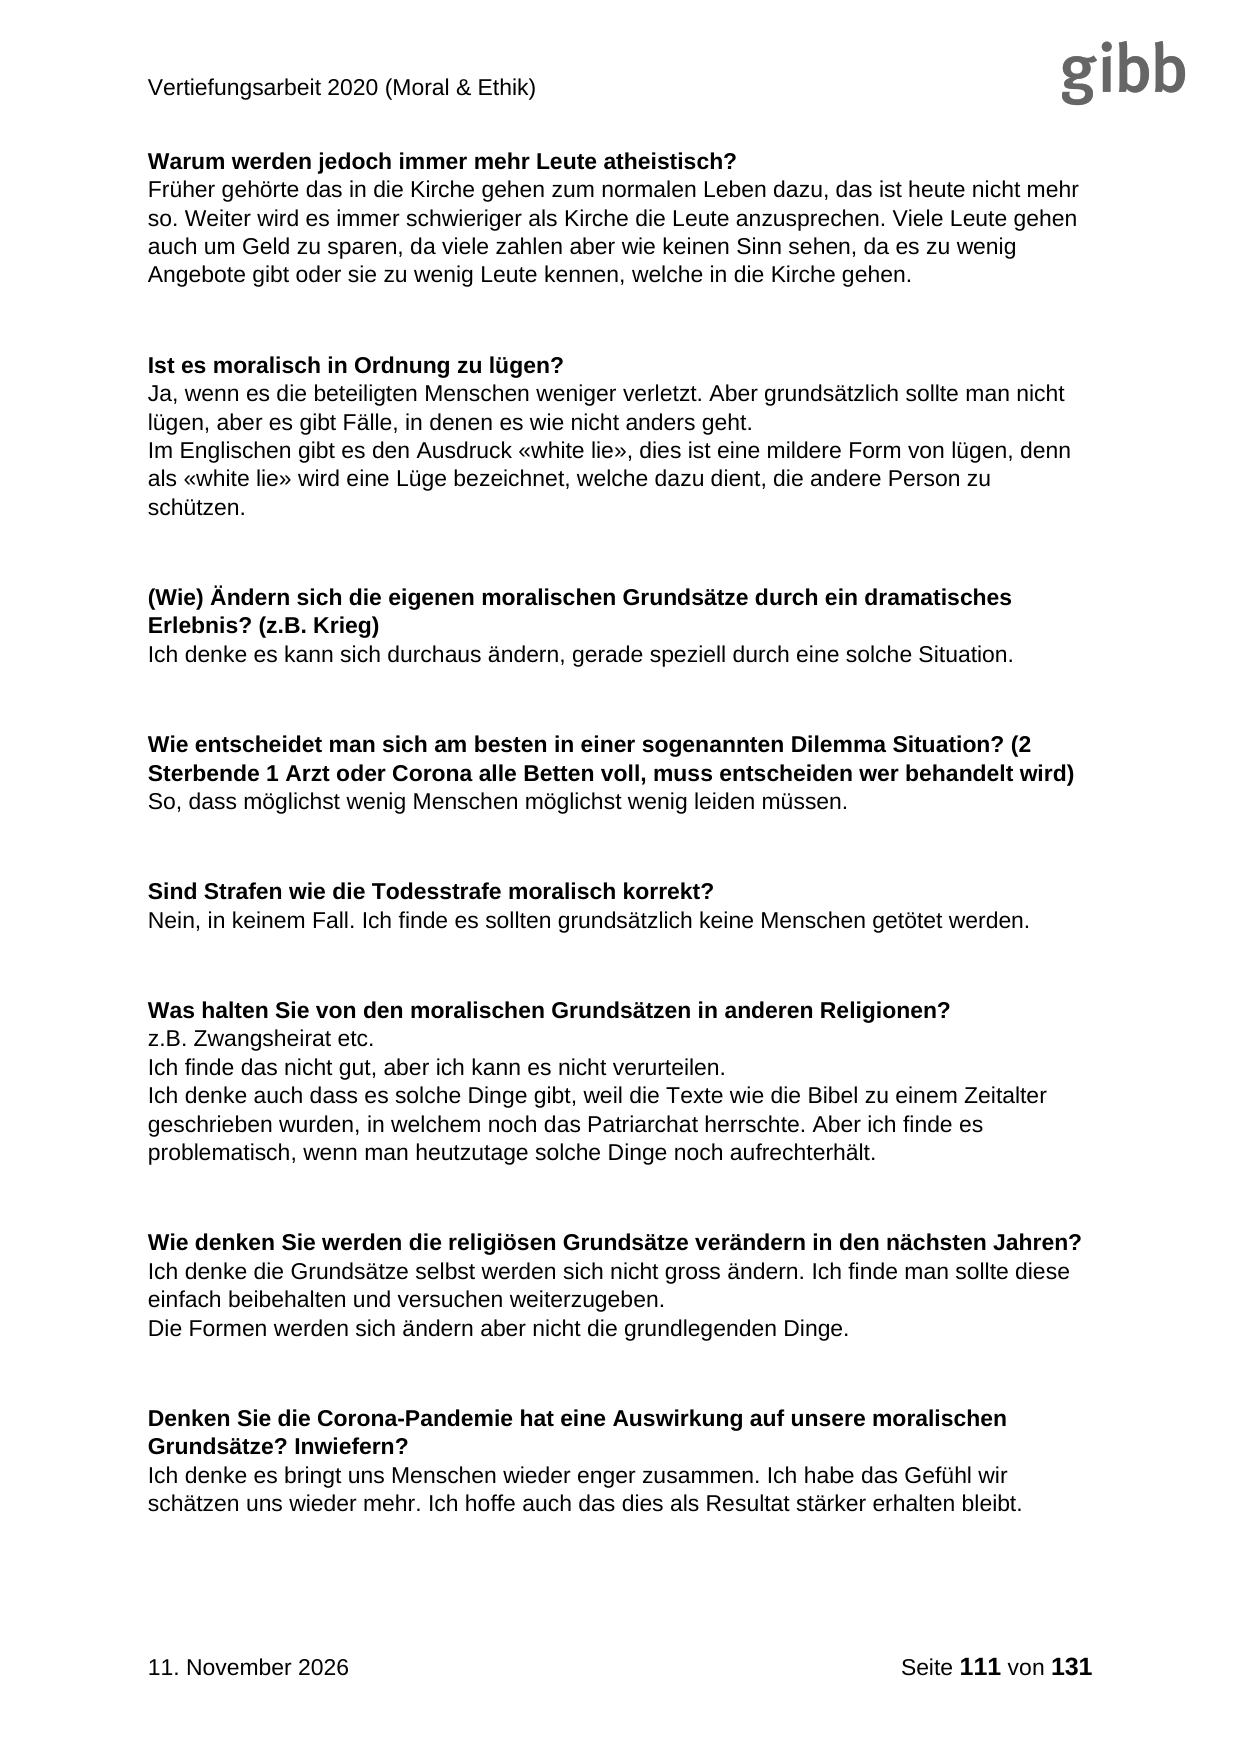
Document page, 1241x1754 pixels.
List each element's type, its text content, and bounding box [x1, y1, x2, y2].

text (Wie) Ändern sich die eigenen moralischen Grundsätze durch ein dramatisches Erlebnis? (z.B. Krieg) Ich denke es kann sich durchaus ändern, gerade speziell durch eine solche Situation. [148, 584, 1093, 667]
text Wie entscheidet man sich am besten in einer sogenannten Dilemma Situation? (2 Sterbende 1 Arzt oder Corona alle Betten voll, muss entscheiden wer behandelt wird) So, dass möglichst wenig Menschen möglichst wenig leiden müssen. [148, 731, 1093, 814]
text Ist es moralisch in Ordnung zu lügen? Ja, wenn es die beteiligten Menschen weniger verletzt. Aber grundsätzlich sollte man nicht lügen, aber es gibt Fälle, in denen es wie nicht anders geht. Im Englischen gibt es den Ausdruck «white lie», dies ist eine mildere Form von lügen, denn als «white lie» wird eine Lüge bezeichnet, welche dazu dient, die andere Person zu schützen. [148, 352, 1093, 520]
text Wie denken Sie werden die religiösen Grundsätze verändern in den nächsten Jahren? Ich denke die Grundsätze selbst werden sich nicht gross ändern. Ich finde man sollte diese einfach beibehalten und versuchen weiterzugeben. Die Formen werden sich ändern aber nicht die grundlegenden Dinge. [148, 1229, 1093, 1341]
text Denken Sie die Corona-Pandemie hat eine Auswirkung auf unsere moralischen Grundsätze? Inwiefern? Ich denke es bringt uns Menschen wieder enger zusammen. Ich habe das Gefühl wir schätzen uns wieder mehr. Ich hoffe auch das dies als Resultat stärker erhalten bleibt. [148, 1405, 1093, 1516]
text Was halten Sie von den moralischen Grundsätzen in anderen Religionen? z.B. Zwangsheirat etc. Ich finde das nicht gut, aber ich kann es nicht verurteilen. Ich denke auch dass es solche Dinge gibt, weil die Texte wie die Bibel zu einem Zeitalter geschrieben wurden, in welchem noch das Patriarchat herrschte. Aber ich finde es problematisch, wenn man heutzutage solche Dinge noch aufrechterhält. [148, 997, 1093, 1165]
picture [1060, 39, 1187, 107]
text Sind Strafen wie die Todesstrafe moralisch korrekt? Nein, in keinem Fall. Ich finde es sollten grundsätzlich keine Menschen getötet werden. [148, 878, 1093, 933]
text Warum werden jedoch immer mehr Leute atheistisch? Früher gehörte das in die Kirche gehen zum normalen Leben dazu, das ist heute nicht mehr so. Weiter wird es immer schwieriger als Kirche die Leute anzusprechen. Viele Leute gehen auch um Geld zu sparen, da viele zahlen aber wie keinen Sinn sehen, da es zu wenig Angebote gibt oder sie zu wenig Leute kennen, welche in die Kirche gehen. [148, 148, 1093, 288]
